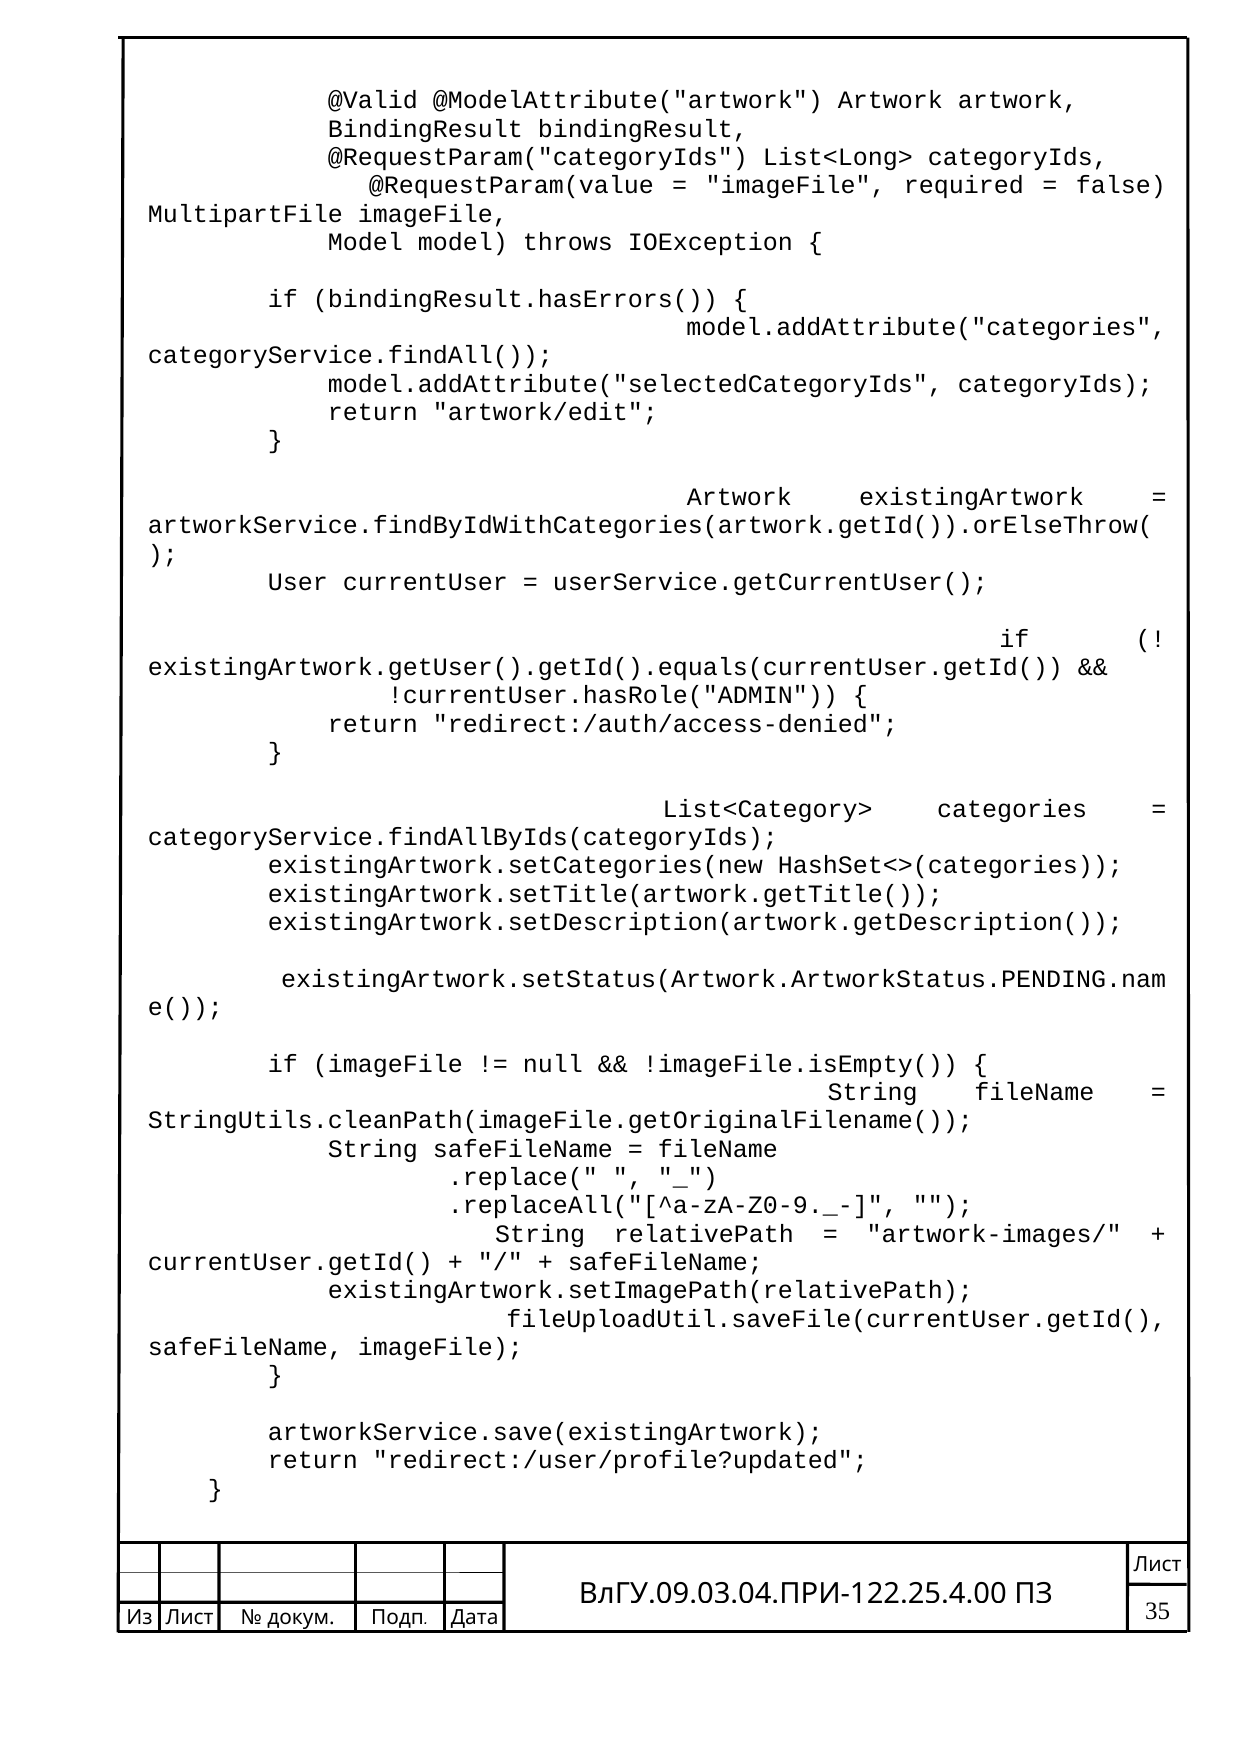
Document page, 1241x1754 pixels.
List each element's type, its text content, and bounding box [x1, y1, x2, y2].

text model.addAttribute("categories", categoryService.findAll()); [148, 314, 1167, 371]
text User currentUser = userService.getCurrentUser(); [148, 569, 1167, 598]
text existingArtwork.setImagePath(relativePath); [148, 1278, 1167, 1306]
text @Valid @ModelAttribute("artwork") Artwork artwork, [148, 88, 1167, 116]
text return "artwork/edit"; [148, 399, 1167, 428]
text } [148, 1476, 1167, 1504]
text String relativePath = "artwork-images/" + currentUser.getId() + "/" + safeFileName; [148, 1221, 1167, 1278]
text existingArtwork.setStatus(Artwork.ArtworkStatus.PENDING.name()); [148, 966, 1167, 1023]
text existingArtwork.setCategories(new HashSet<>(categories)); [148, 853, 1167, 881]
text fileUploadUtil.saveFile(currentUser.getId(), safeFileName, imageFile); [148, 1306, 1167, 1363]
text !currentUser.hasRole("ADMIN")) { [148, 683, 1167, 711]
text @RequestParam(value = "imageFile", required = false) MultipartFile imageFile, [148, 173, 1167, 229]
text Artwork existingArtwork = artworkService.findByIdWithCategories(artwork.getId()).orElseThrow(); [148, 484, 1167, 569]
text BindingResult bindingResult, [148, 116, 1167, 144]
text String safeFileName = fileName [148, 1136, 1167, 1164]
text List<Category> categories = categoryService.findAllByIds(categoryIds); [148, 796, 1167, 853]
text return "redirect:/user/profile?updated"; [148, 1448, 1167, 1476]
text if (!existingArtwork.getUser().getId().equals(currentUser.getId()) && [148, 626, 1167, 683]
text if (imageFile != null && !imageFile.isEmpty()) { [148, 1051, 1167, 1079]
text artworkService.save(existingArtwork); [148, 1419, 1167, 1448]
text .replace(" ", "_") [148, 1164, 1167, 1193]
text } [148, 428, 1167, 456]
text existingArtwork.setDescription(artwork.getDescription()); [148, 909, 1167, 938]
text Model model) throws IOException { [148, 229, 1167, 258]
text if (bindingResult.hasErrors()) { [148, 286, 1167, 314]
text @RequestParam("categoryIds") List<Long> categoryIds, [148, 144, 1167, 173]
text existingArtwork.setTitle(artwork.getTitle()); [148, 881, 1167, 909]
text model.addAttribute("selectedCategoryIds", categoryIds); [148, 371, 1167, 399]
text } [148, 739, 1167, 768]
text String fileName = StringUtils.cleanPath(imageFile.getOriginalFilename()); [148, 1079, 1167, 1136]
text return "redirect:/auth/access-denied"; [148, 711, 1167, 739]
text } [148, 1363, 1167, 1391]
text .replaceAll("[^a-zA-Z0-9._-]", ""); [148, 1193, 1167, 1221]
